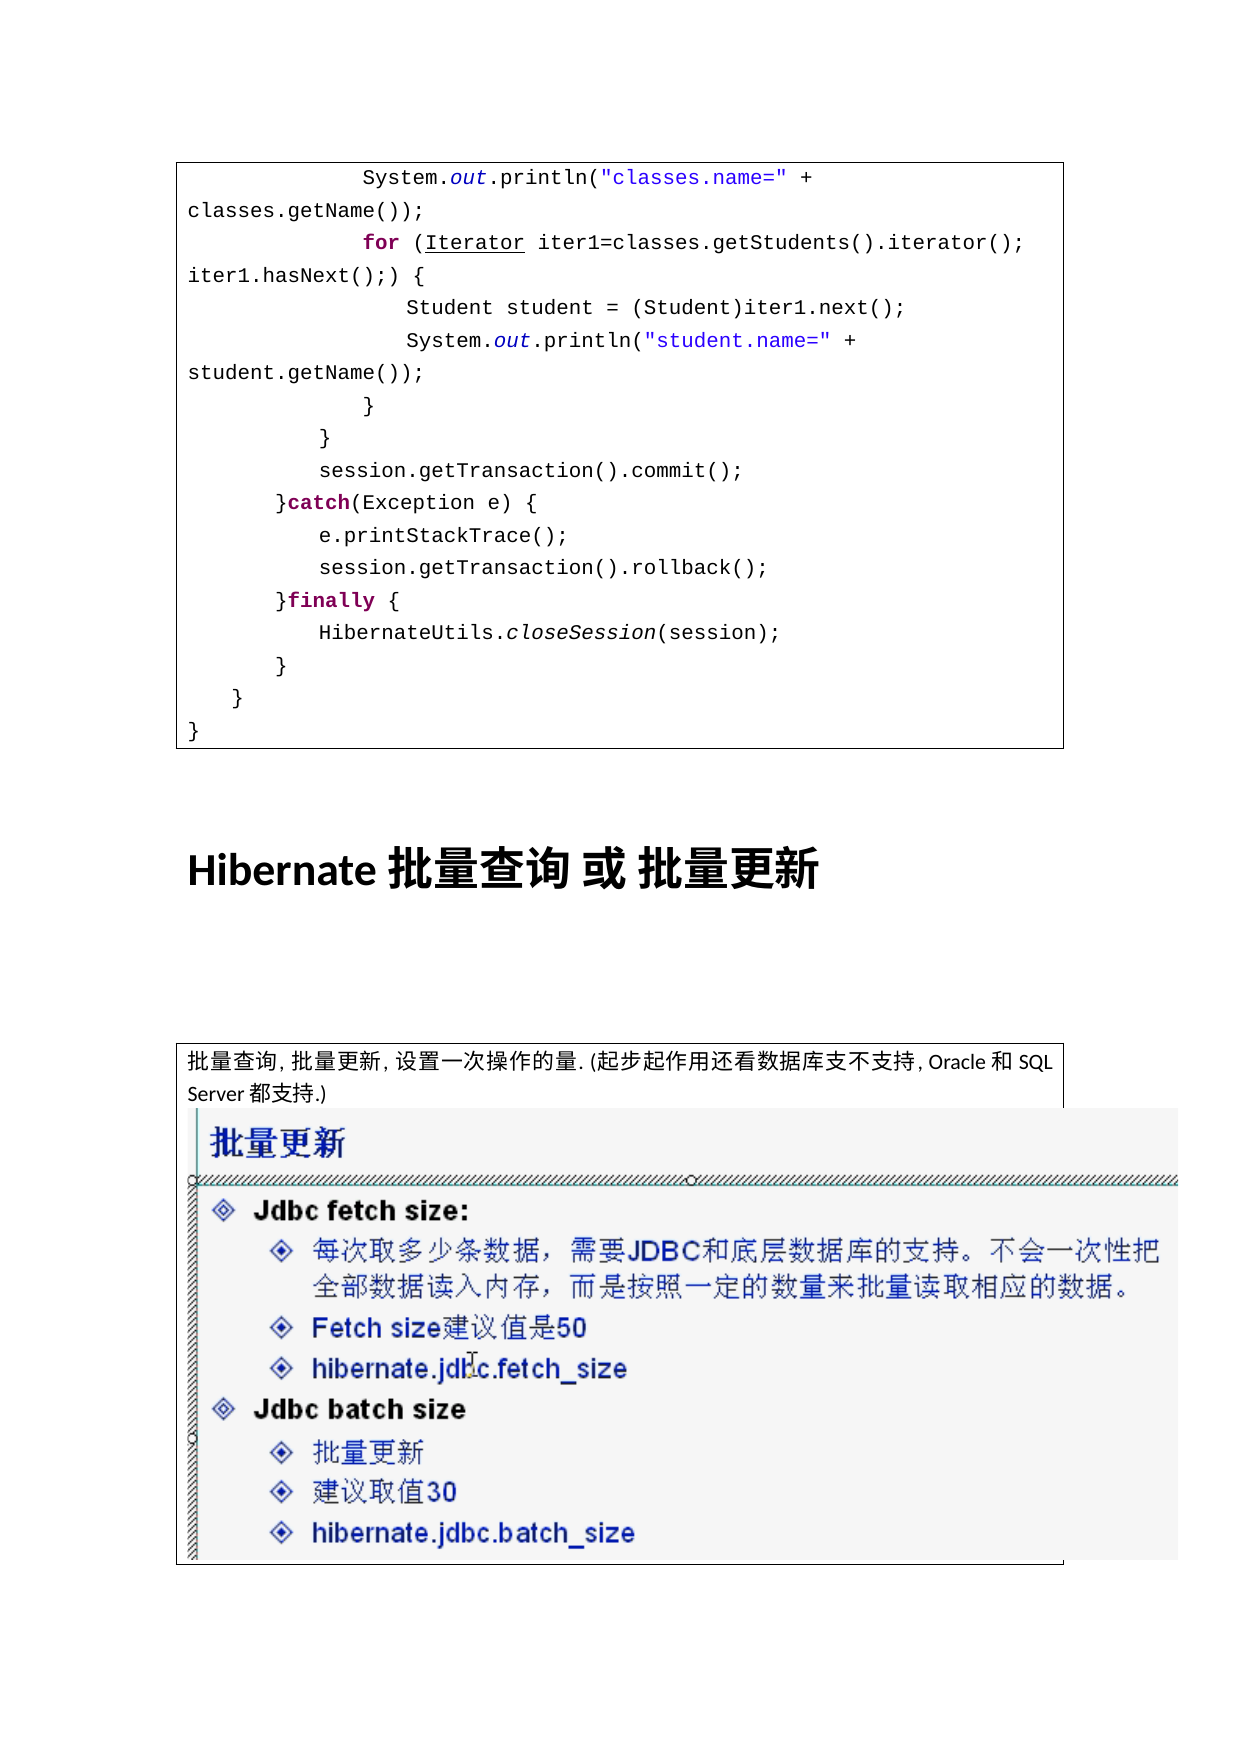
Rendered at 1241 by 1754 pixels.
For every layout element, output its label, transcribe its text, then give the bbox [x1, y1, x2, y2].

table_header 批量查询, 批量更新, 设置一次操作的量. (起步起作用还看数据库支不支持, Oracle和SQL Server都支持.) [177, 1044, 1063, 1563]
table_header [177, 163, 1063, 748]
subtitle Hibernate 批量查询 或 批量更新 [187, 817, 1053, 914]
picture [187, 1108, 1179, 1560]
